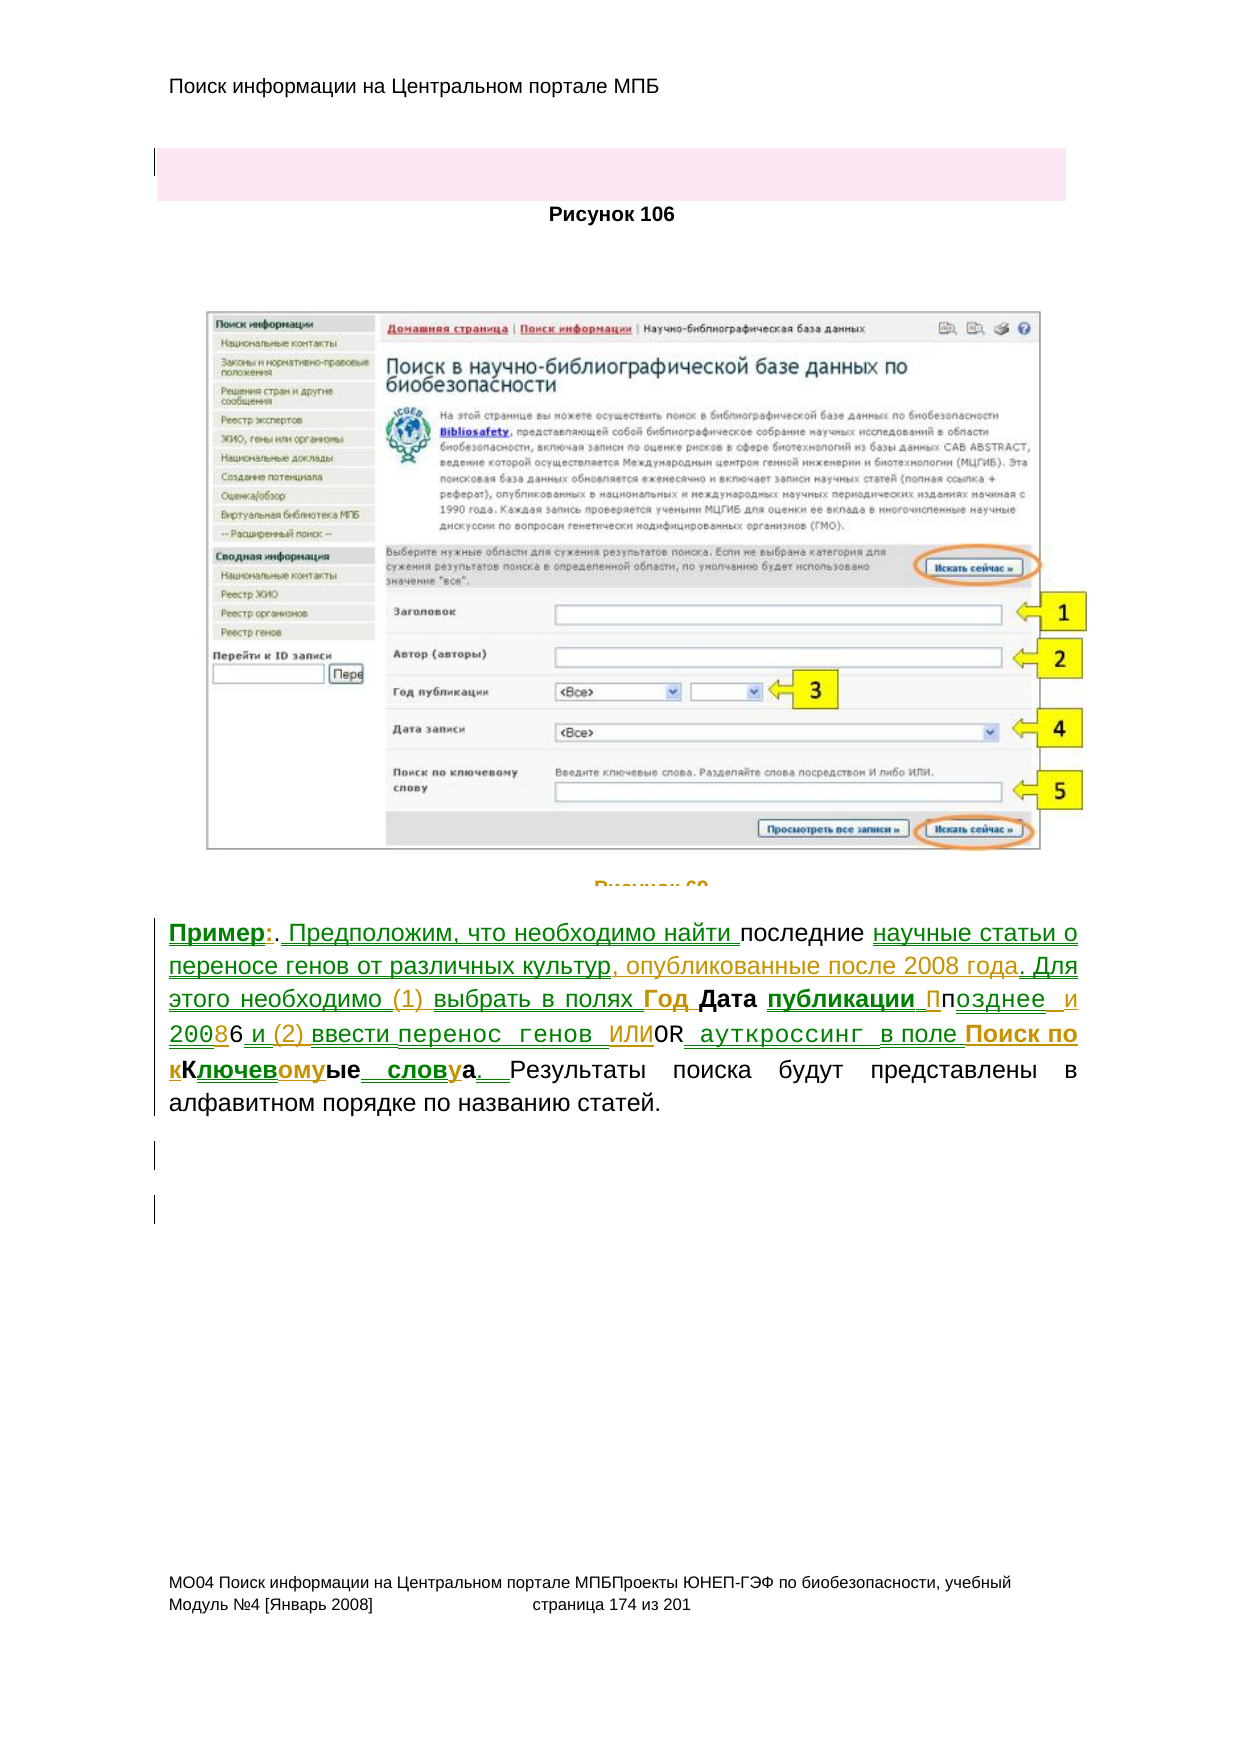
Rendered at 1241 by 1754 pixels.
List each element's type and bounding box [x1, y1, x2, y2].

picture [206, 311, 1087, 851]
table_cell [158, 201, 1066, 251]
